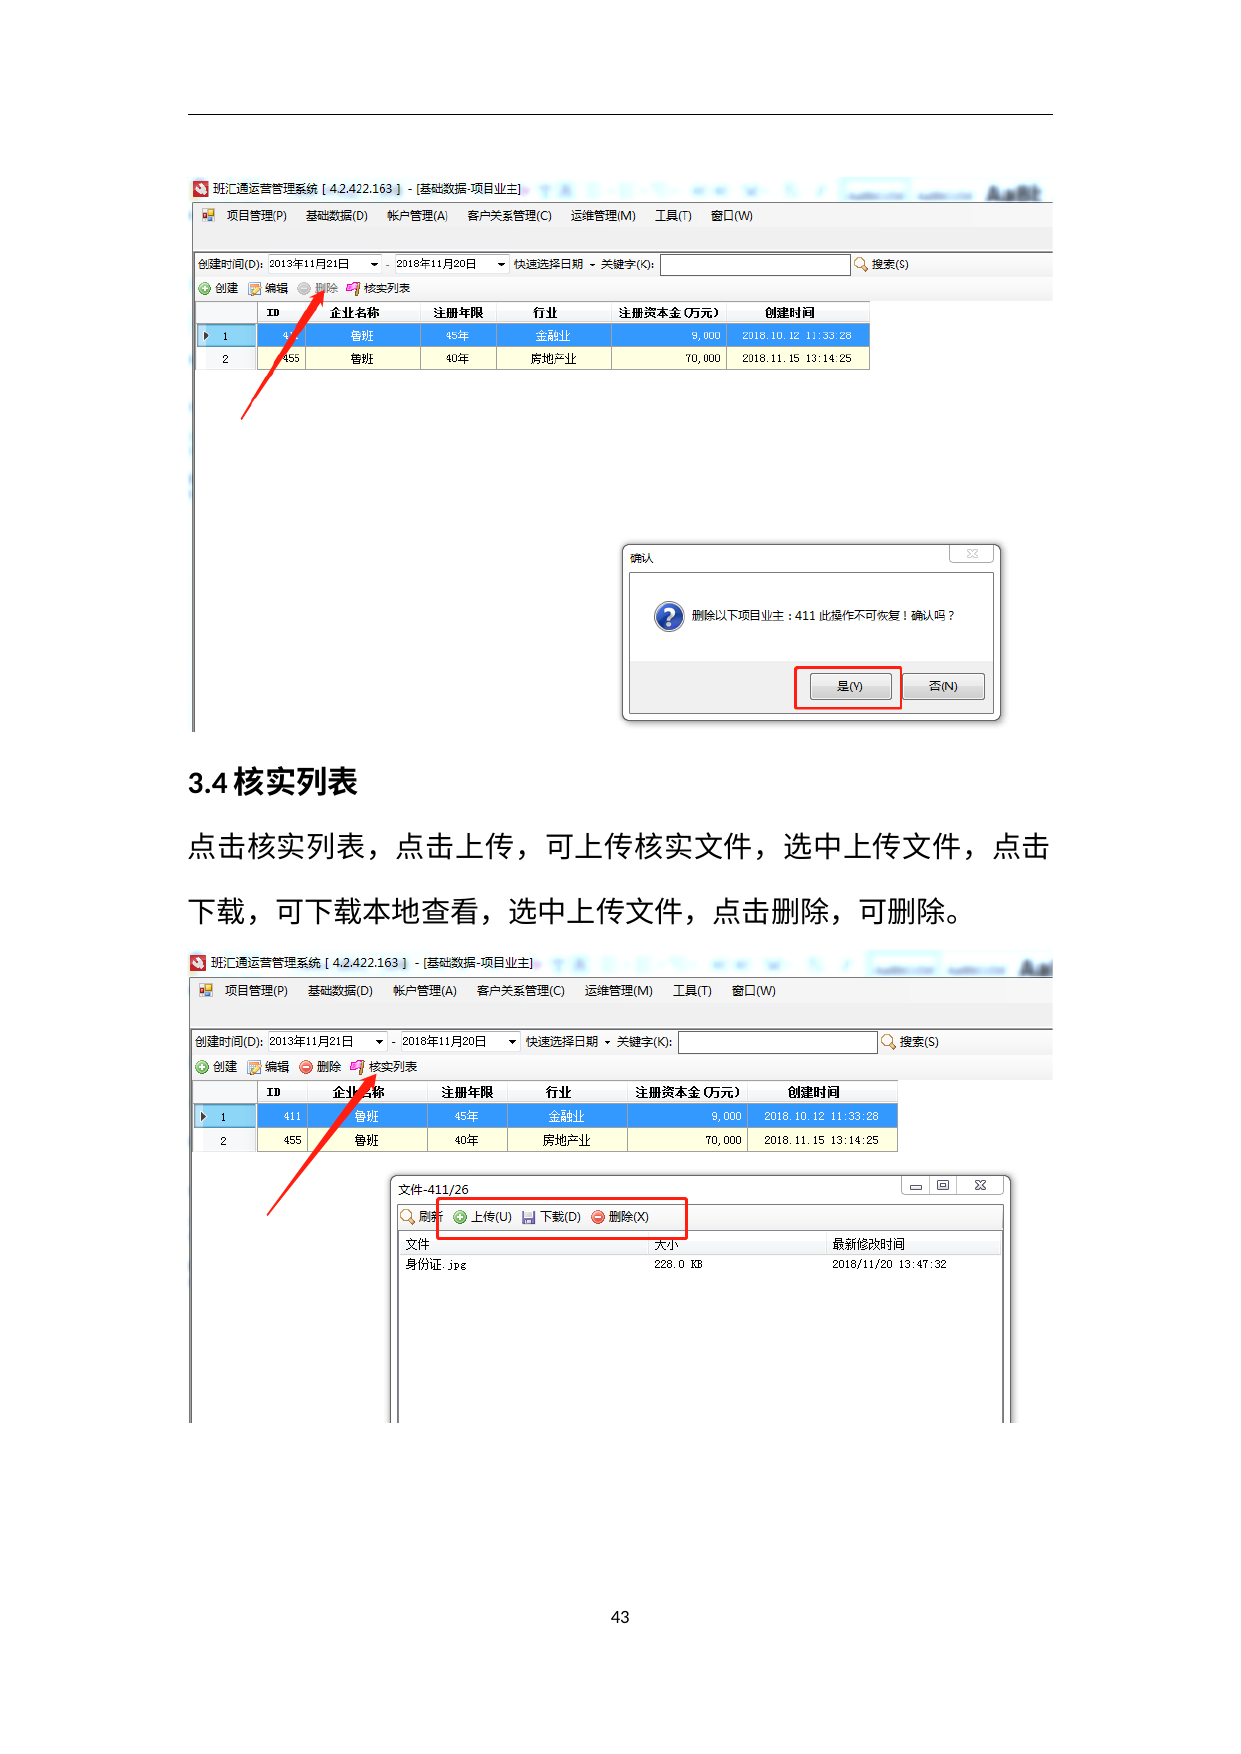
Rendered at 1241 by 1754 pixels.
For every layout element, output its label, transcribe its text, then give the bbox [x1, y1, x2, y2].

picture [187, 949, 1053, 1423]
text 3.4核实列表 [187, 747, 1053, 812]
picture [187, 177, 1053, 732]
text 点击核实列表，点击上传，可上传核实文件，选中上传文件，点击下载，可下载本地查看，选中上传文件，点击删除，可删除。 [187, 812, 1053, 942]
